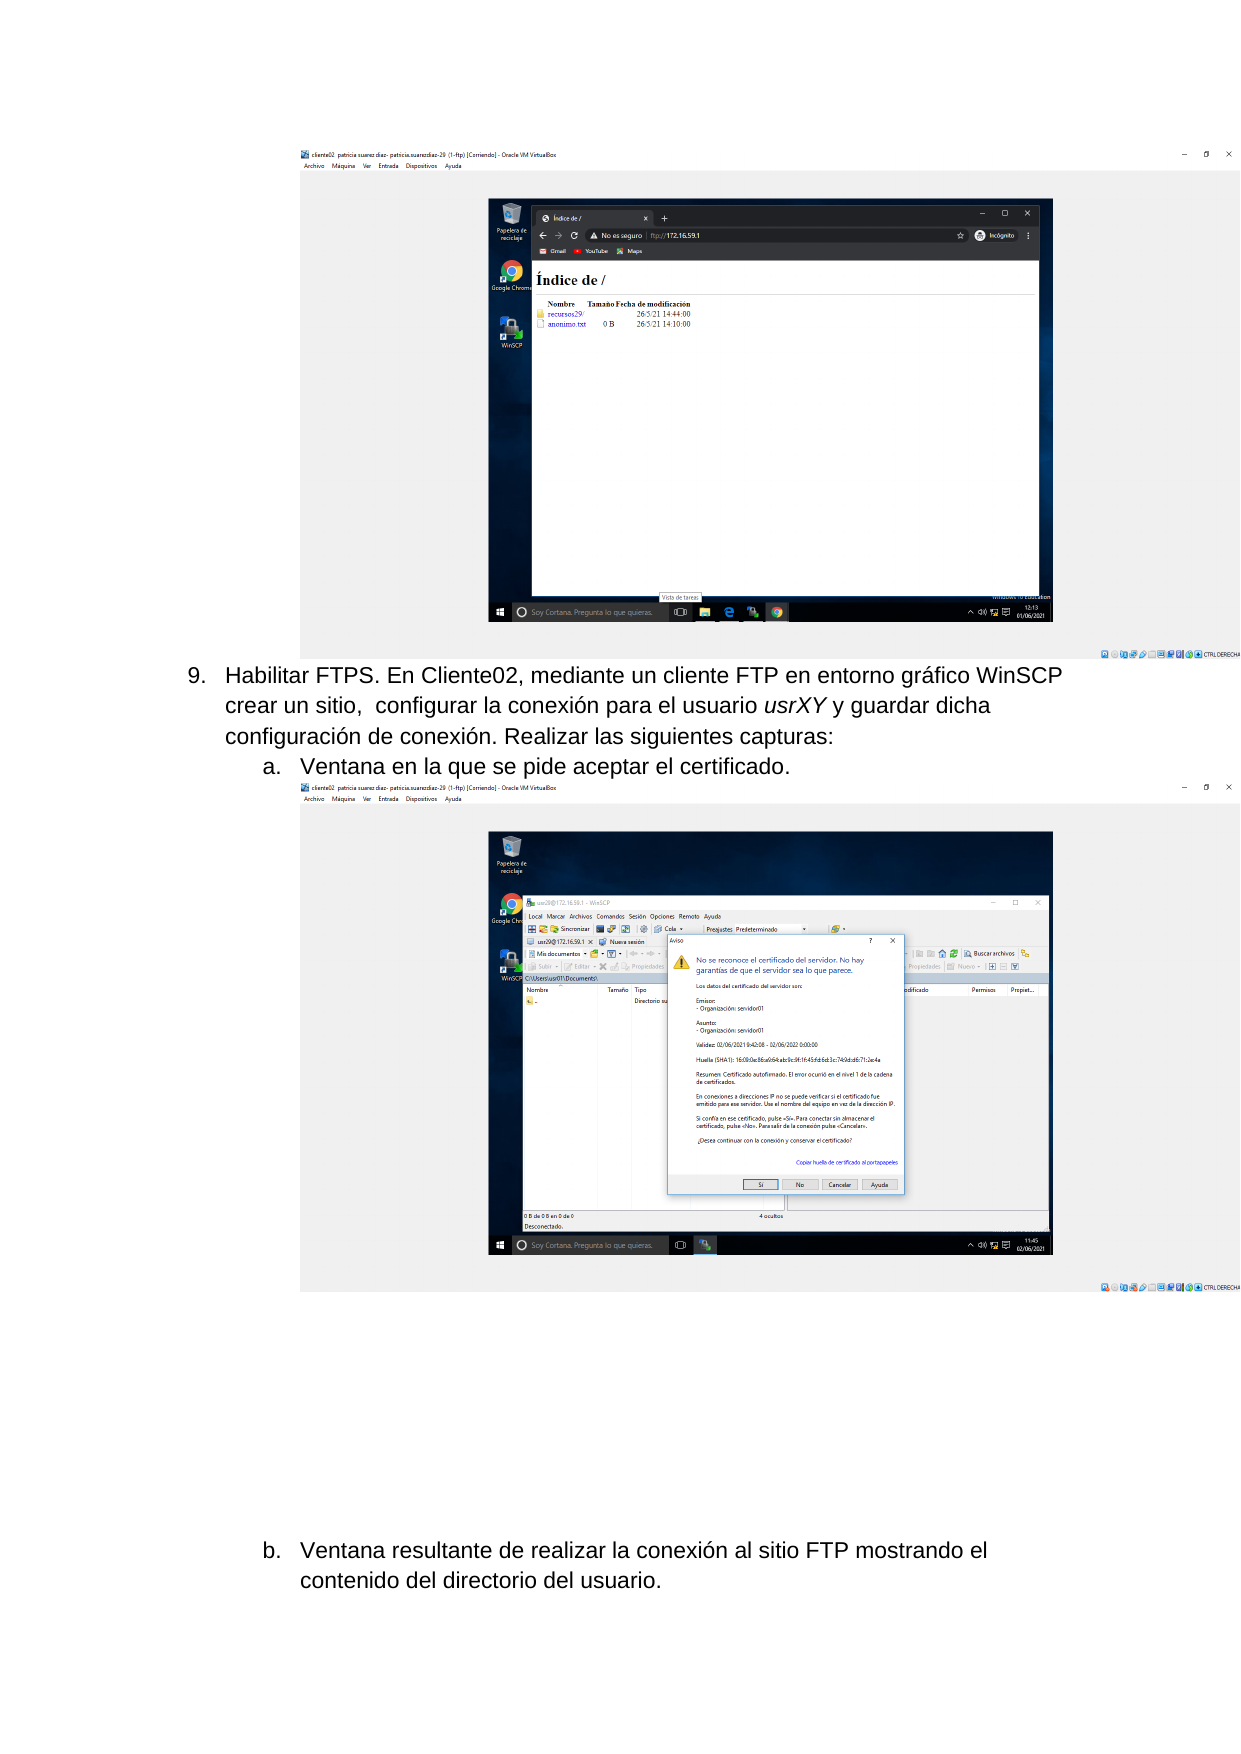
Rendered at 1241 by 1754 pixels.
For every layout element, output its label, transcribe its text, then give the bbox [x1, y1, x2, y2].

picture [300, 783, 1241, 1292]
list Ventana en la que se pide aceptar el certificado. [262, 753, 1090, 779]
list Ventana resultante de realizar la conexión al sitio FTP mostrando el contenido del directorio del usuario. [262, 1537, 1090, 1593]
picture [300, 150, 1241, 659]
list Habilitar FTPS. En Cliente02, mediante un cliente FTP en entorno gráfico WinSCP crear un sitio, configurar la conexión para el usuario usrXY y guardar dicha configuración de conexión. Realizar las siguientes capturas: [187, 662, 1090, 749]
